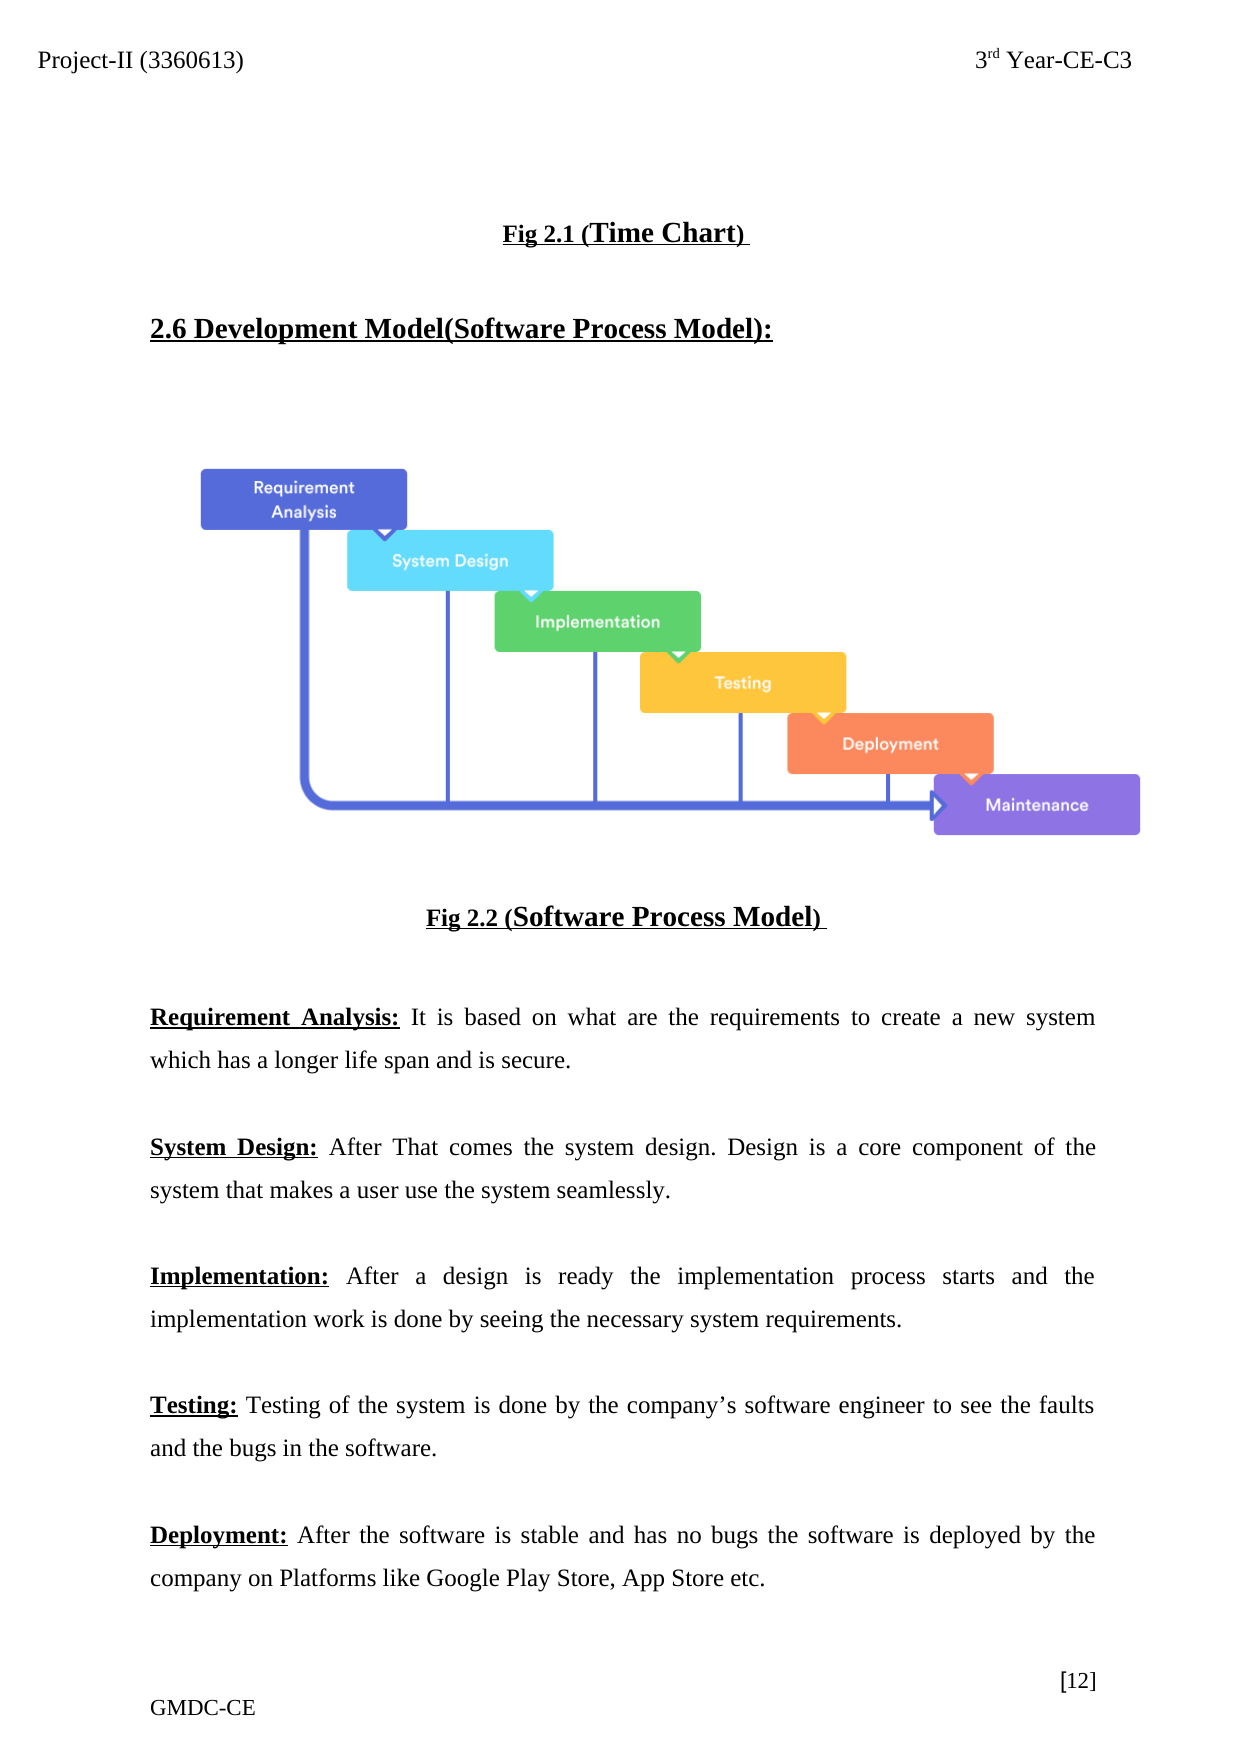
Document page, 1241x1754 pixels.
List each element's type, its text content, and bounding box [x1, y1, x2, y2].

text Implementation: After a design is ready the implementation process starts and the implementation work is done by seeing the necessary system requirements. [150, 1261, 1096, 1333]
text System Design: After That comes the system design. Design is a core component of the system that makes a user use the system seamlessly. [150, 1132, 1096, 1203]
picture [150, 418, 1190, 886]
text Fig 2.1 (Time Chart) [150, 215, 1096, 248]
text 2.6 Development Model(Software Process Model): [150, 311, 1096, 344]
text Deployment: After the software is stable and has no bugs the software is deployed by the company on Platforms like Google Play Store, App Store etc. [150, 1520, 1096, 1592]
text Requirement Analysis: It is based on what are the requirements to create a new system which has a longer life span and is secure. [150, 1002, 1096, 1074]
text Fig 2.2 (Software Process Model) [150, 899, 1096, 932]
text Testing: Testing of the system is done by the company’s software engineer to see the faults and the bugs in the software. [150, 1390, 1096, 1462]
